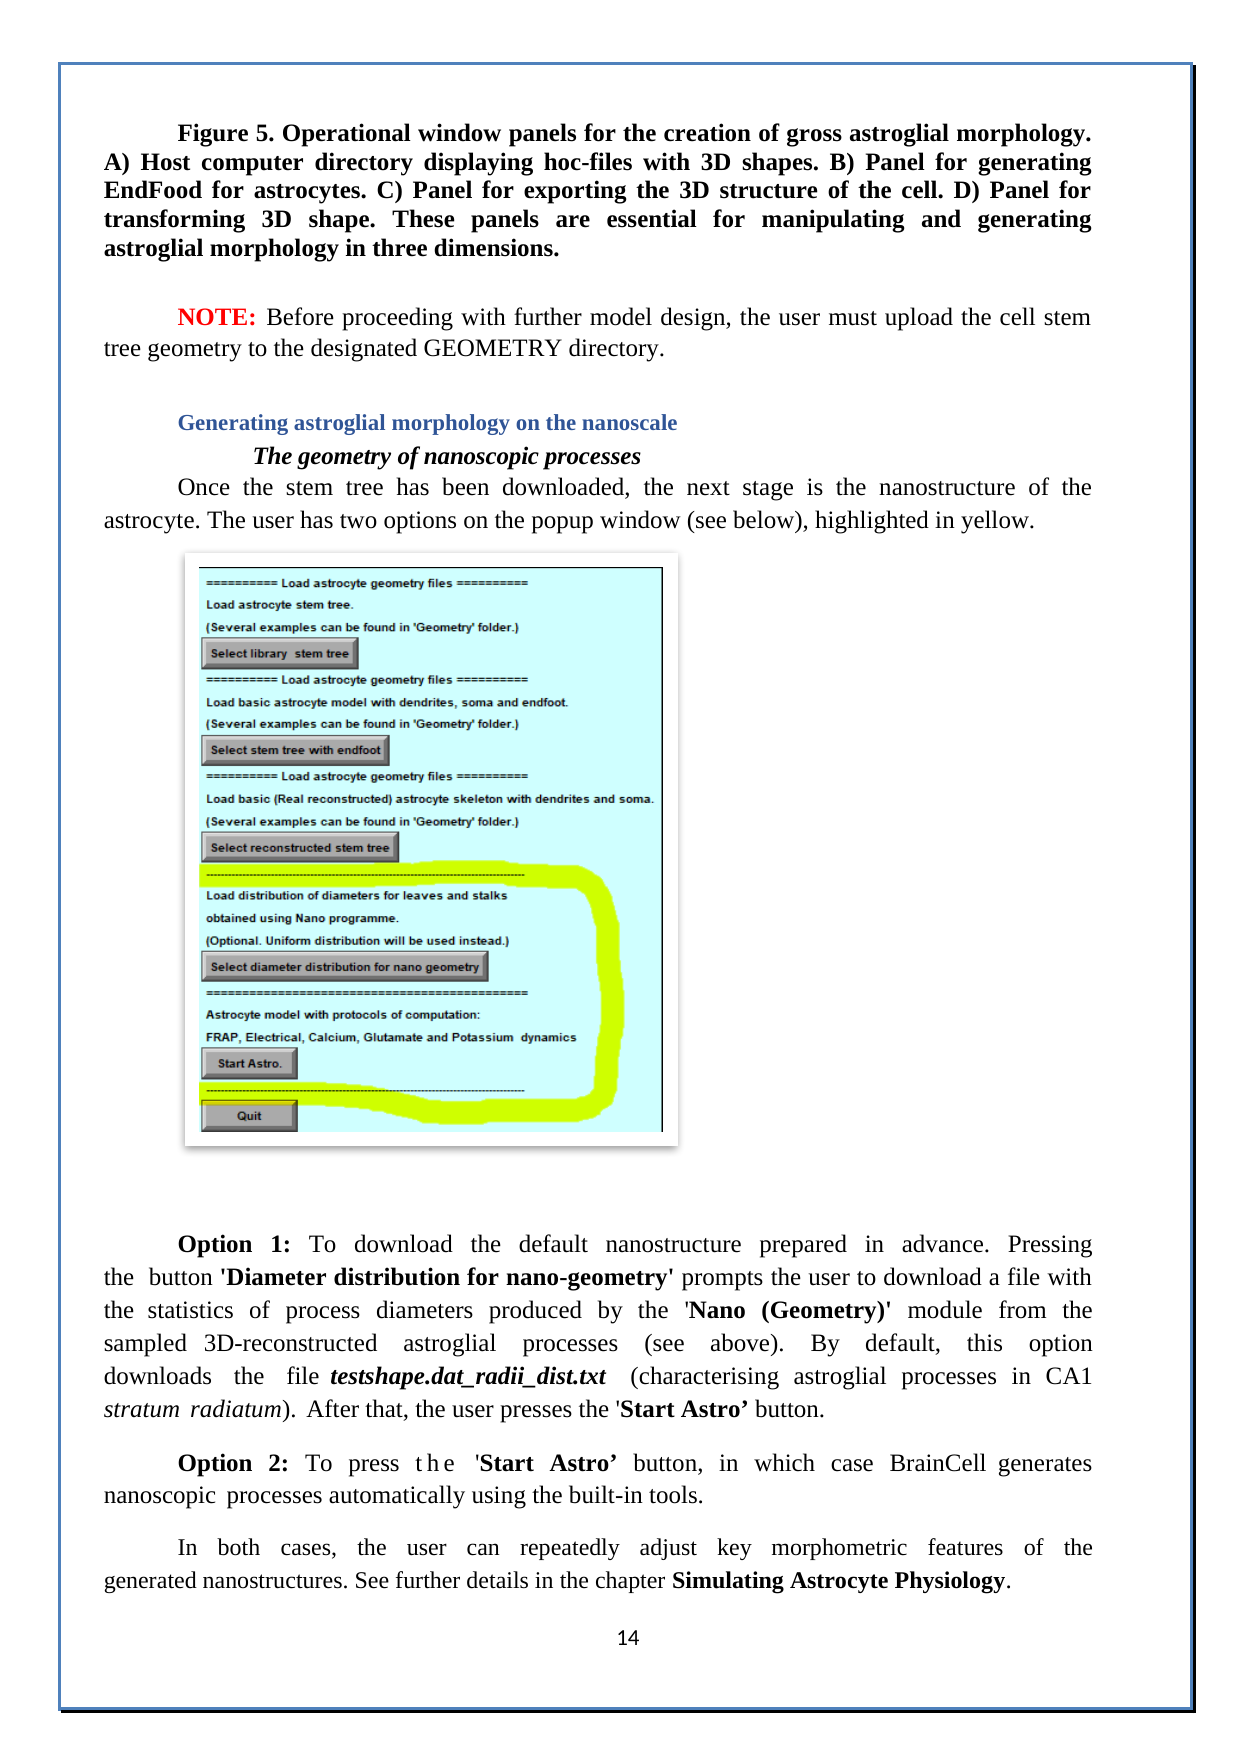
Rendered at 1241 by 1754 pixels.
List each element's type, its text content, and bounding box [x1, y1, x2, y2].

text Option 2: To press the 'Start Astro’ button, in which case BrainCell generates nanoscopic processes automatically using the built-in tools. [103, 1448, 1093, 1509]
text Figure 5. Operational window panels for the creation of gross astroglial morphology. A) Host computer directory displaying hoc-files with 3D shapes. B) Panel for generating EndFood for astrocytes. C) Panel for exporting the 3D structure of the cell. D) Panel for transforming 3D shape. These panels are essential for manipulating and generating astroglial morphology in three dimensions. [103, 118, 1093, 262]
subtitle Generating astroglial morphology on the nanoscale [103, 409, 1093, 435]
picture [199, 567, 663, 1132]
text NOTE: Before proceeding with further model design, the user must upload the cell stem tree geometry to the designated GEOMETRY directory. [103, 302, 1093, 361]
text Option 1: To download the default nanostructure prepared in advance. Pressing the button 'Diameter distribution for nano-geometry' prompts the user to download a file with the statistics of process diameters produced by the 'Nano (Geometry)' module from the sampled 3D-reconstructed astroglial processes (see above). By default, this option downloads the file testshape.dat_radii_dist.txt (characterising astroglial processes in CA1 stratum radiatum). After that, the user presses the 'Start Astro’ button. [103, 1229, 1093, 1422]
text In both cases, the user can repeatedly adjust key morphometric features of the generated nanostructures. See further details in the chapter Simulating Astrocyte Physiology. [103, 1533, 1093, 1594]
text Once the stem tree has been downloaded, the next stage is the nanostructure of the astrocyte. The user has two options on the popup window (see below), highlighted in yellow. [103, 472, 1093, 534]
subtitle The geometry of nanoscopic processes [178, 441, 1093, 470]
